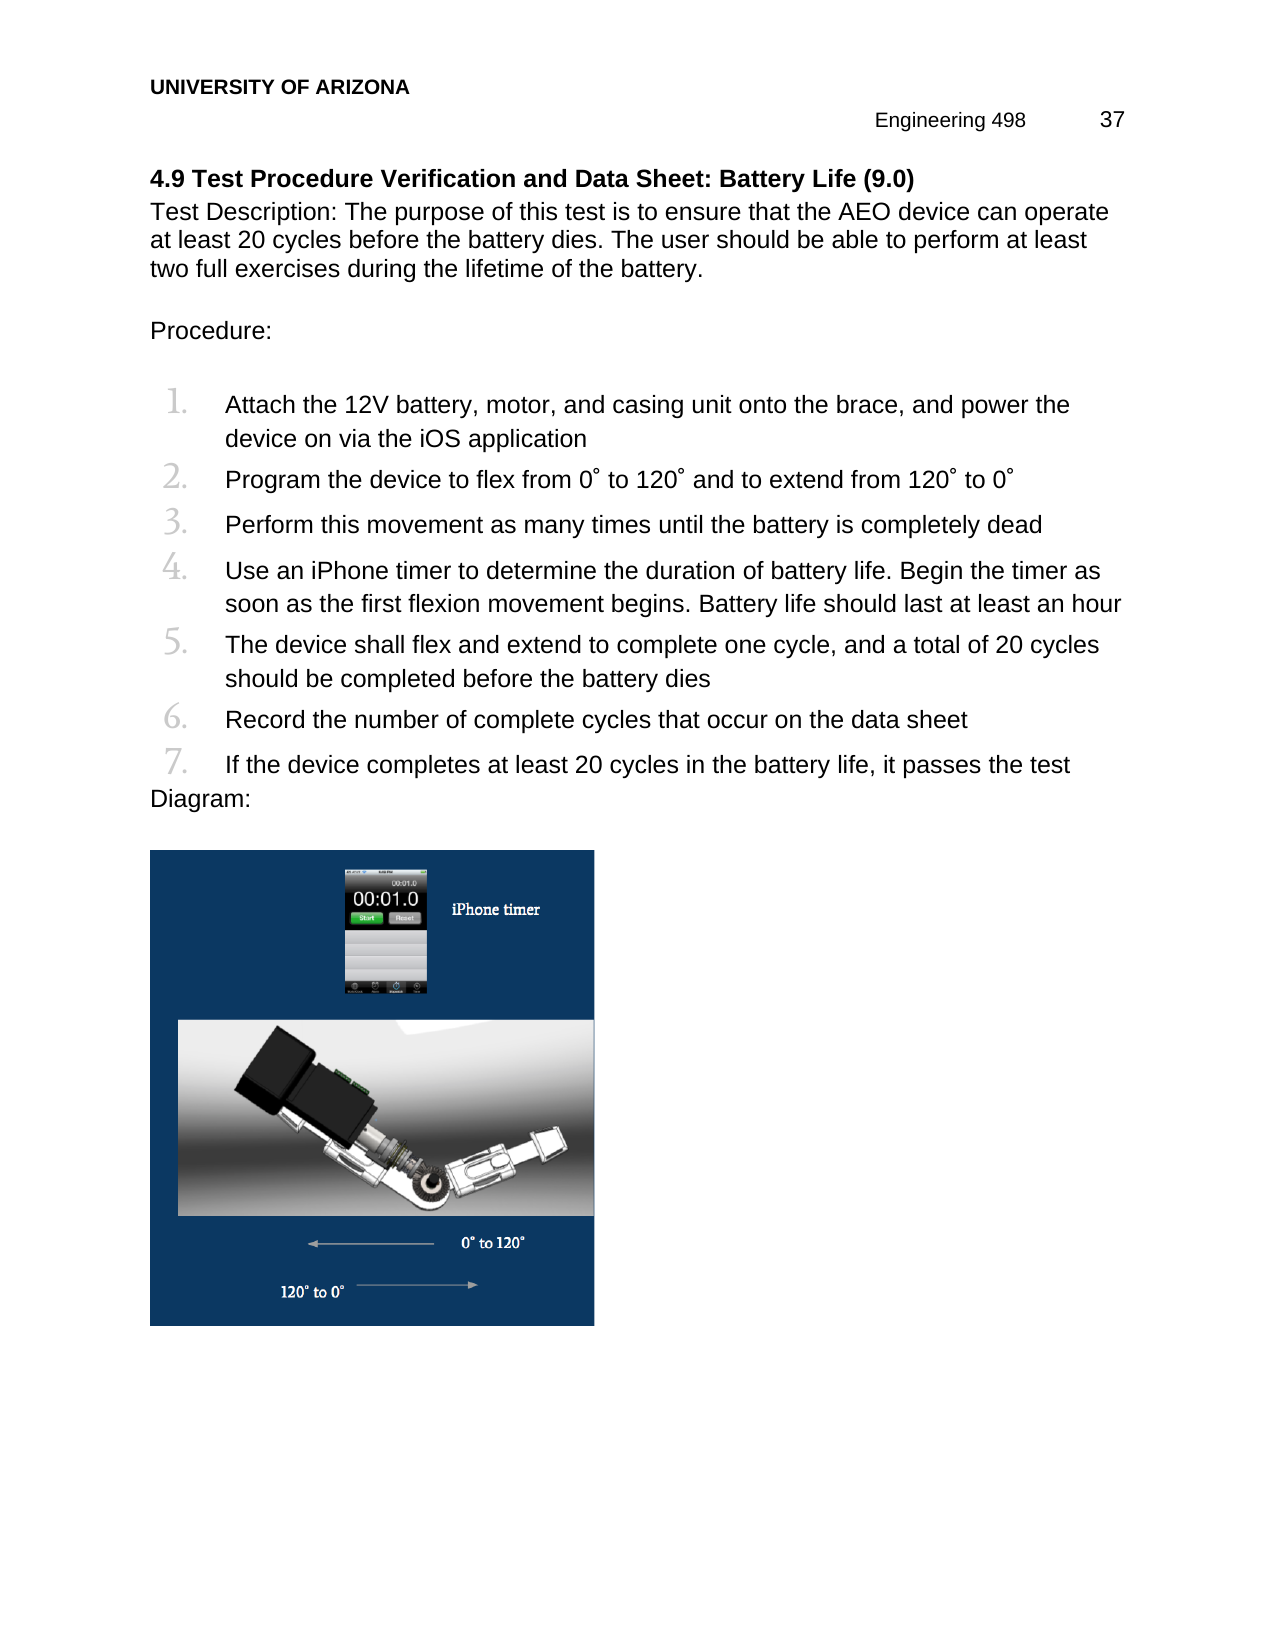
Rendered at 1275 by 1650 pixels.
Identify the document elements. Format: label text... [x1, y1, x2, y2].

list Record the number of complete cycles that occur on the data sheet [187, 693, 1125, 738]
list Attach the 12V battery, motor, and casing unit onto the brace, and power the device on via the iOS application [187, 378, 1125, 453]
list Perform this movement as many times until the battery is completely dead [187, 498, 1125, 544]
text Diagram: [150, 784, 1125, 813]
list Program the device to flex from 0˚ to 120˚ and to extend from 120˚ to 0˚ [187, 453, 1125, 498]
list Use an iPhone timer to determine the duration of battery life. Begin the timer as soon as the first flexion movement begins. Battery life should last at least an hour [187, 544, 1125, 618]
picture [150, 850, 595, 1326]
text Procedure: [150, 316, 1125, 345]
text Test Description: The purpose of this test is to ensure that the AEO device can operate at least 20 cycles before the battery dies. The user should be able to perform at least two full exercises during the lifetime of the battery. [150, 197, 1125, 283]
text 4.9 Test Procedure Verification and Data Sheet: Battery Life (9.0) [150, 163, 1125, 192]
list If the device completes at least 20 cycles in the battery life, it passes the test [187, 738, 1125, 784]
list The device shall flex and extend to complete one cycle, and a total of 20 cycles should be completed before the battery dies [187, 618, 1125, 693]
